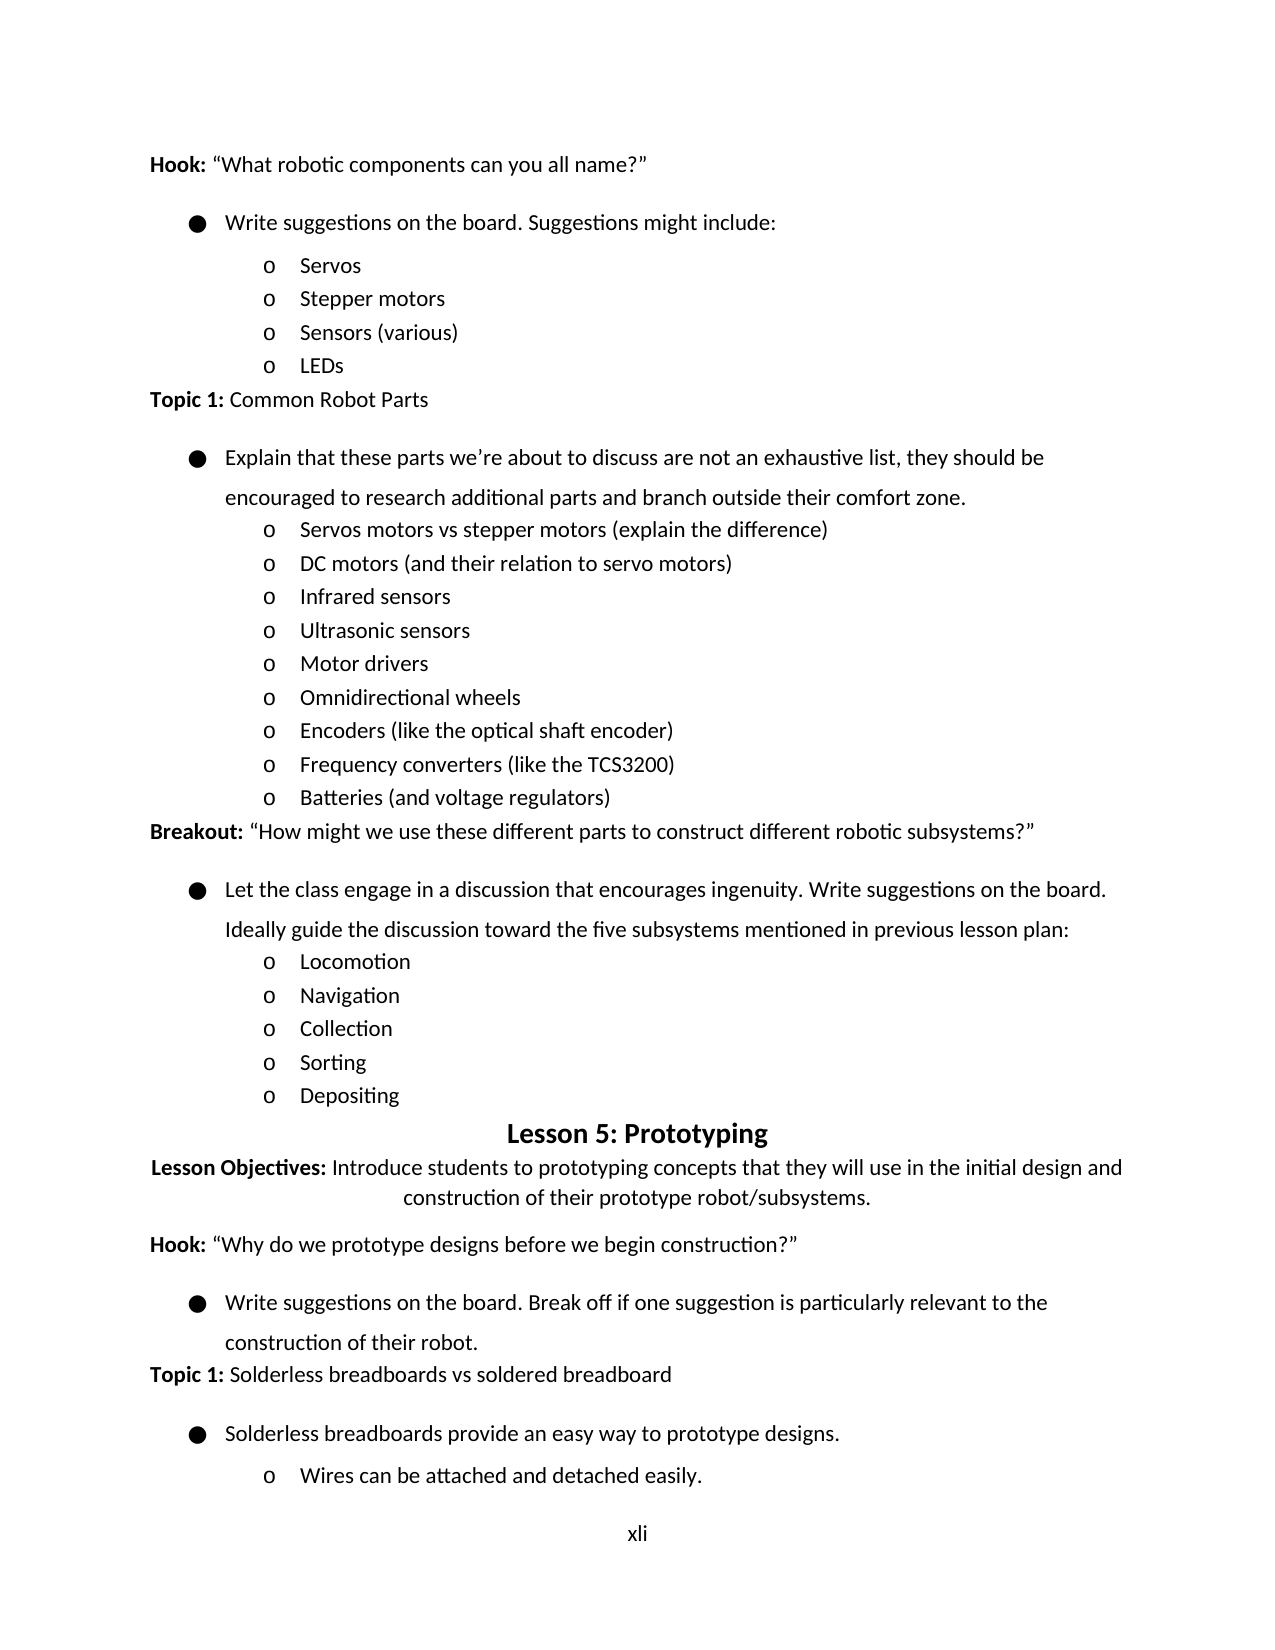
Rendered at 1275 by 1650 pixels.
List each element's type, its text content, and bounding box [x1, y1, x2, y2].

text Topic 1: Solderless breadboards vs soldered breadboard [150, 1360, 1125, 1388]
text Topic 1: Common Robot Parts [150, 385, 1125, 413]
list Let the class engage in a discussion that encourages ingenuity. Write suggestions on the board. Ideally guide the discussion toward the five subsystems mentioned in previous lesson plan: [187, 864, 1125, 943]
list Stepper motors [262, 284, 1125, 313]
list DC motors (and their relation to servo motors) [262, 549, 1125, 578]
list Depositing [262, 1081, 1125, 1111]
list Ultrasonic sensors [262, 616, 1125, 645]
list Wires can be attached and detached easily. [262, 1461, 1125, 1490]
list Locomotion [262, 947, 1125, 976]
text Hook: “What robotic components can you all name?” [150, 150, 1125, 178]
text Lesson 5: Prototyping Lesson Objectives: Introduce students to prototyping concepts that they will use in the initial design and construction of their prototype robot/subsystems. [150, 1115, 1125, 1211]
list LEDs [262, 351, 1125, 381]
text Breakout: “How might we use these different parts to construct different robotic subsystems?” [150, 817, 1125, 845]
list Frequency converters (like the TCS3200) [262, 750, 1125, 779]
list Motor drivers [262, 649, 1125, 678]
list Collection [262, 1014, 1125, 1043]
list Batteries (and voltage regulators) [262, 783, 1125, 813]
list Servos motors vs stepper motors (explain the difference) [262, 515, 1125, 544]
list Omnidirectional wheels [262, 683, 1125, 712]
list Encoders (like the optical shaft encoder) [262, 716, 1125, 746]
list Sensors (various) [262, 318, 1125, 347]
text Hook: “Why do we prototype designs before we begin construction?” [150, 1230, 1125, 1258]
list Navigation [262, 981, 1125, 1010]
list Servos [262, 251, 1125, 280]
list Solderless breadboards provide an easy way to prototype designs. [187, 1407, 1125, 1454]
list Write suggestions on the board. Break off if one suggestion is particularly relevant to the construction of their robot. [187, 1277, 1125, 1356]
list Explain that these parts we’re about to discuss are not an exhaustive list, they should be encouraged to research additional parts and branch outside their comfort zone. [187, 432, 1125, 511]
list Infrared sensors [262, 582, 1125, 611]
list Write suggestions on the board. Suggestions might include: [187, 197, 1125, 244]
list Sorting [262, 1048, 1125, 1077]
